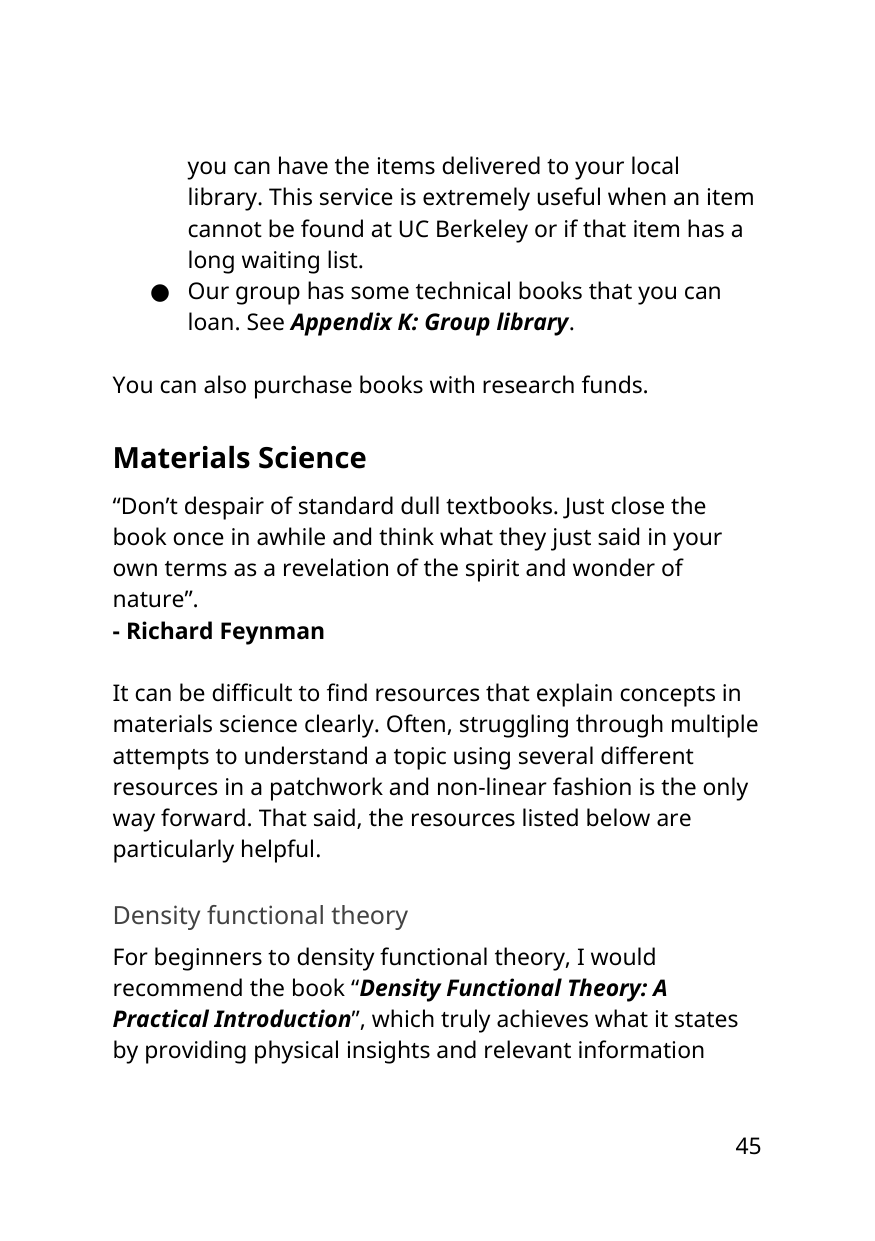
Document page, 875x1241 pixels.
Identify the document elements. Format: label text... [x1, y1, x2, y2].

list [150, 150, 762, 275]
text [112, 940, 762, 1065]
subtitle Density functional theory [112, 898, 762, 932]
text It can be difficult to find resources that explain concepts in materials science clearly. Often, struggling through multiple attempts to understand a topic using several different resources in a patchwork and non-linear fashion is the only way forward. That said, the resources listed below are particularly helpful. [112, 677, 762, 865]
text You can also purchase books with research funds. [112, 337, 762, 400]
list Our group has some technical books that you can loan. See Appendix K: Group library. [150, 275, 762, 337]
text “Don’t despair of standard dull textbooks. Just close the book once in awhile and think what they just said in your own terms as a revelation of the spirit and wonder of nature”. [112, 490, 762, 615]
subtitle Materials Science [112, 437, 762, 477]
text - Richard Feynman [112, 615, 762, 646]
